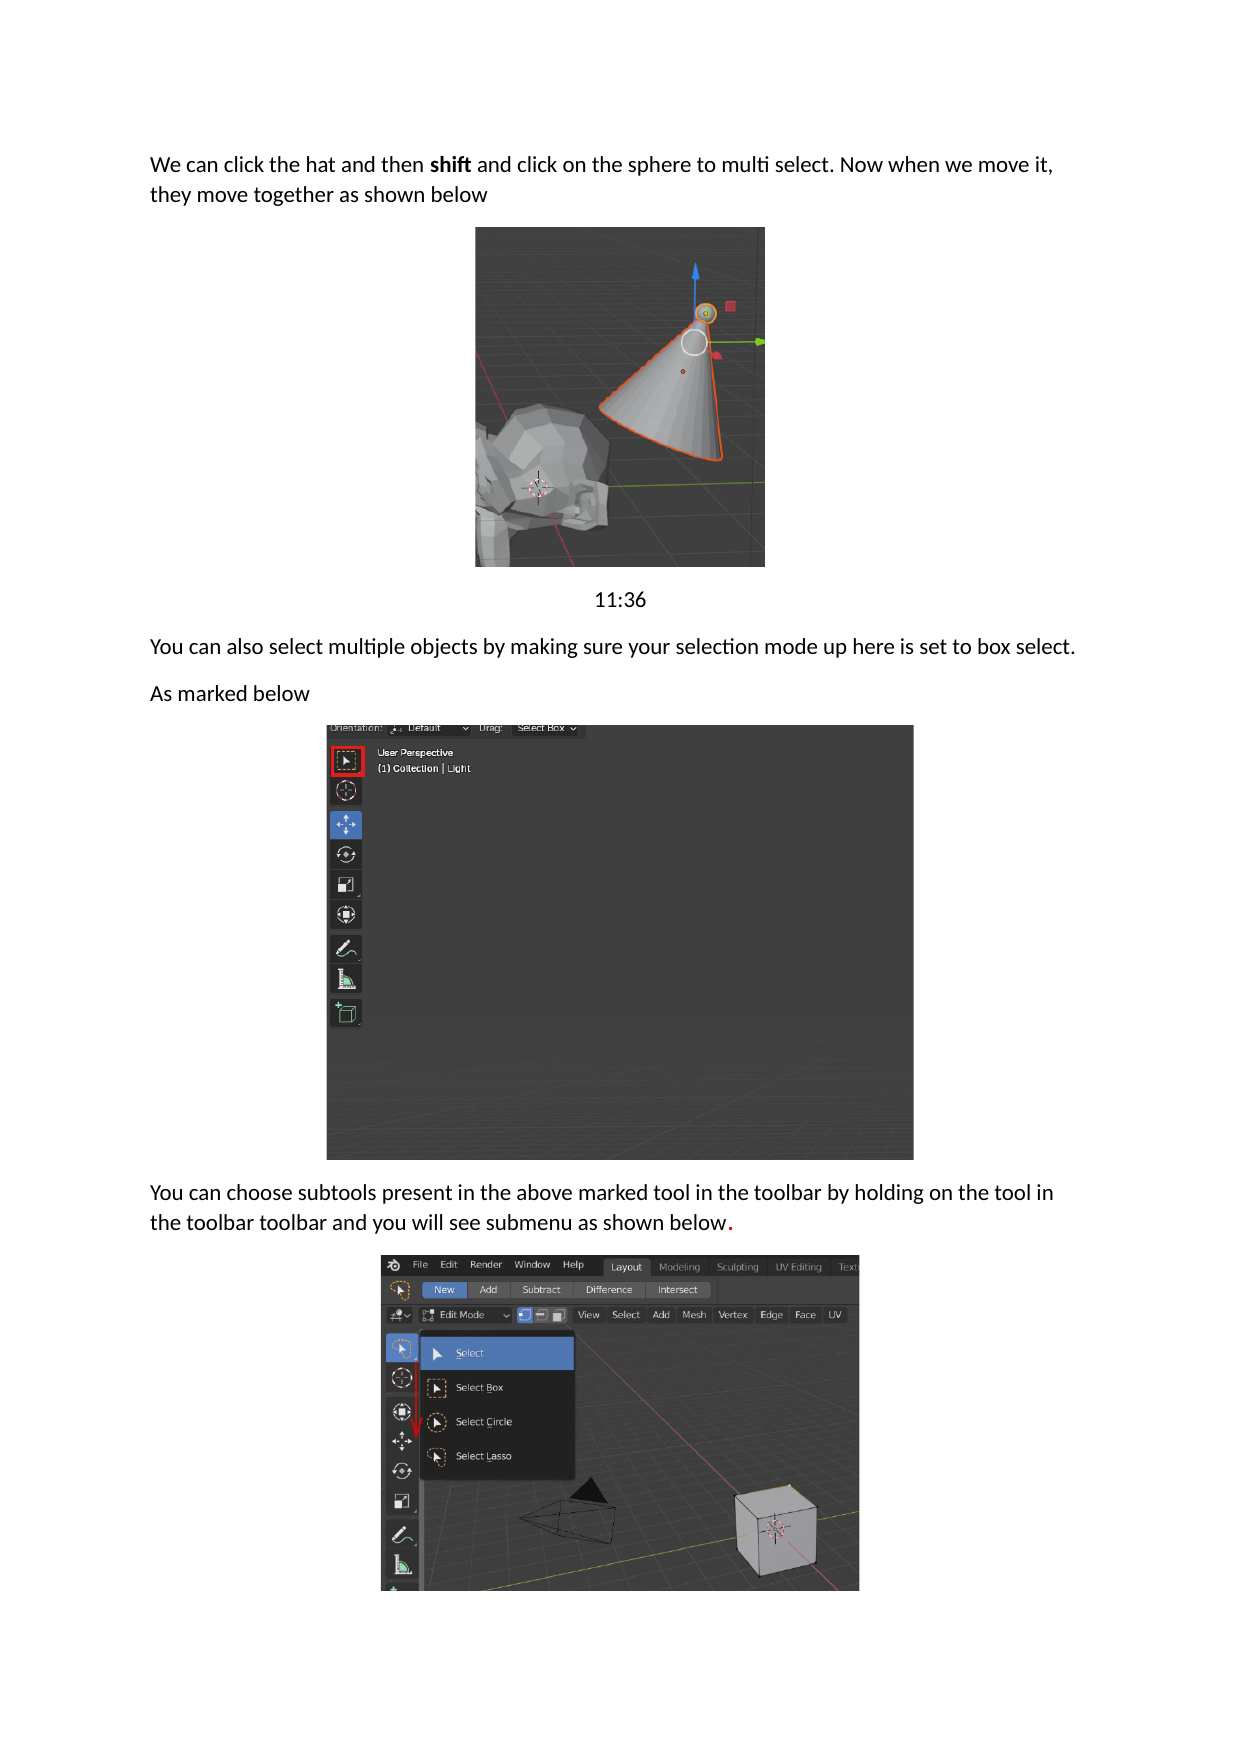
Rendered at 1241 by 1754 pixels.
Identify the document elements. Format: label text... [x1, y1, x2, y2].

text 11:36 [150, 585, 1090, 613]
text You can choose subtools present in the above marked tool in the toolbar by holding on the tool in the toolbar toolbar and you will see submenu as shown below. [150, 1178, 1090, 1236]
text You can also select multiple objects by making sure your selection mode up here is set to box select. [150, 632, 1090, 660]
picture [475, 227, 765, 567]
picture [326, 725, 914, 1160]
picture [380, 1255, 860, 1591]
text As marked below [150, 679, 1090, 707]
text We can click the hat and then shift and click on the sphere to multi select. Now when we move it, they move together as shown below [150, 150, 1090, 208]
